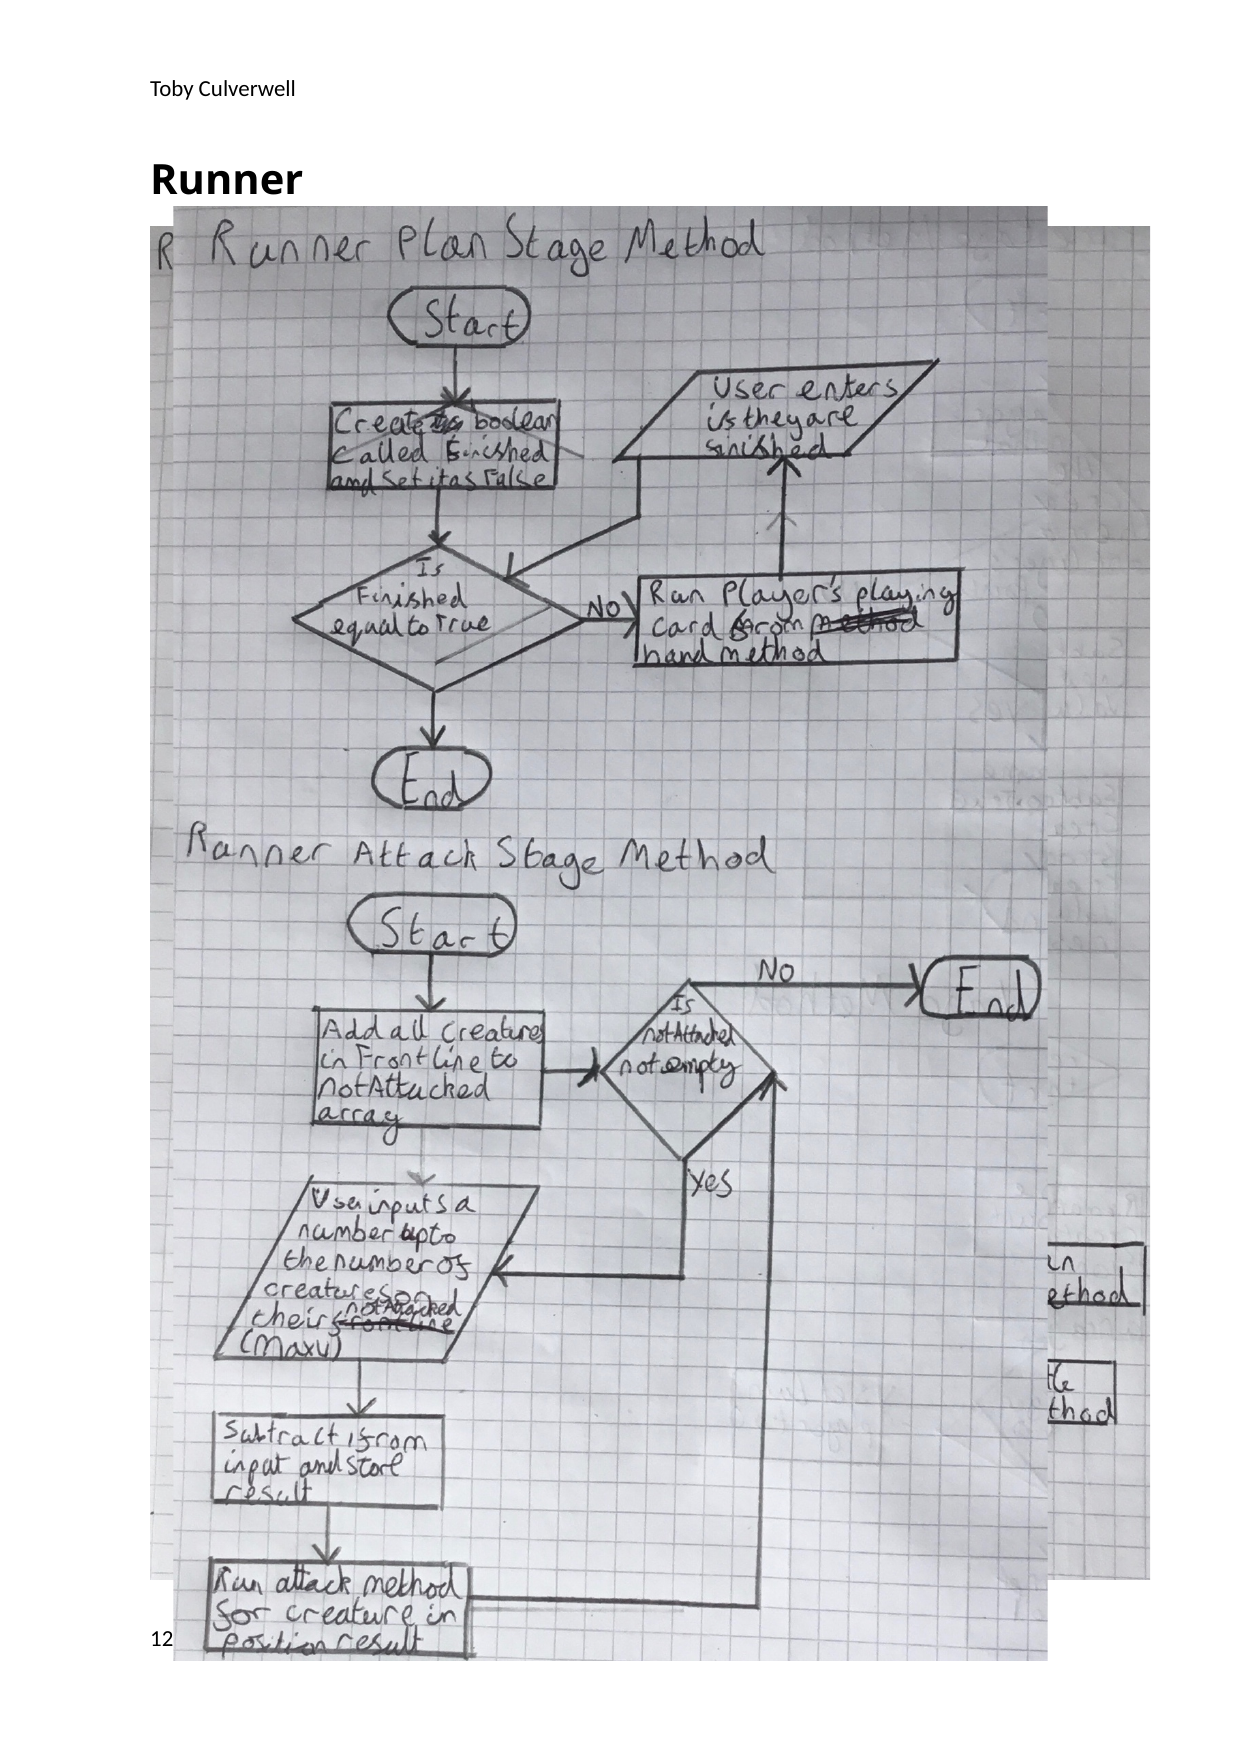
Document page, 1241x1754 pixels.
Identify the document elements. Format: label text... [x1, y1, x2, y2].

subtitle Runner [150, 150, 1090, 207]
picture [150, 206, 1150, 1661]
